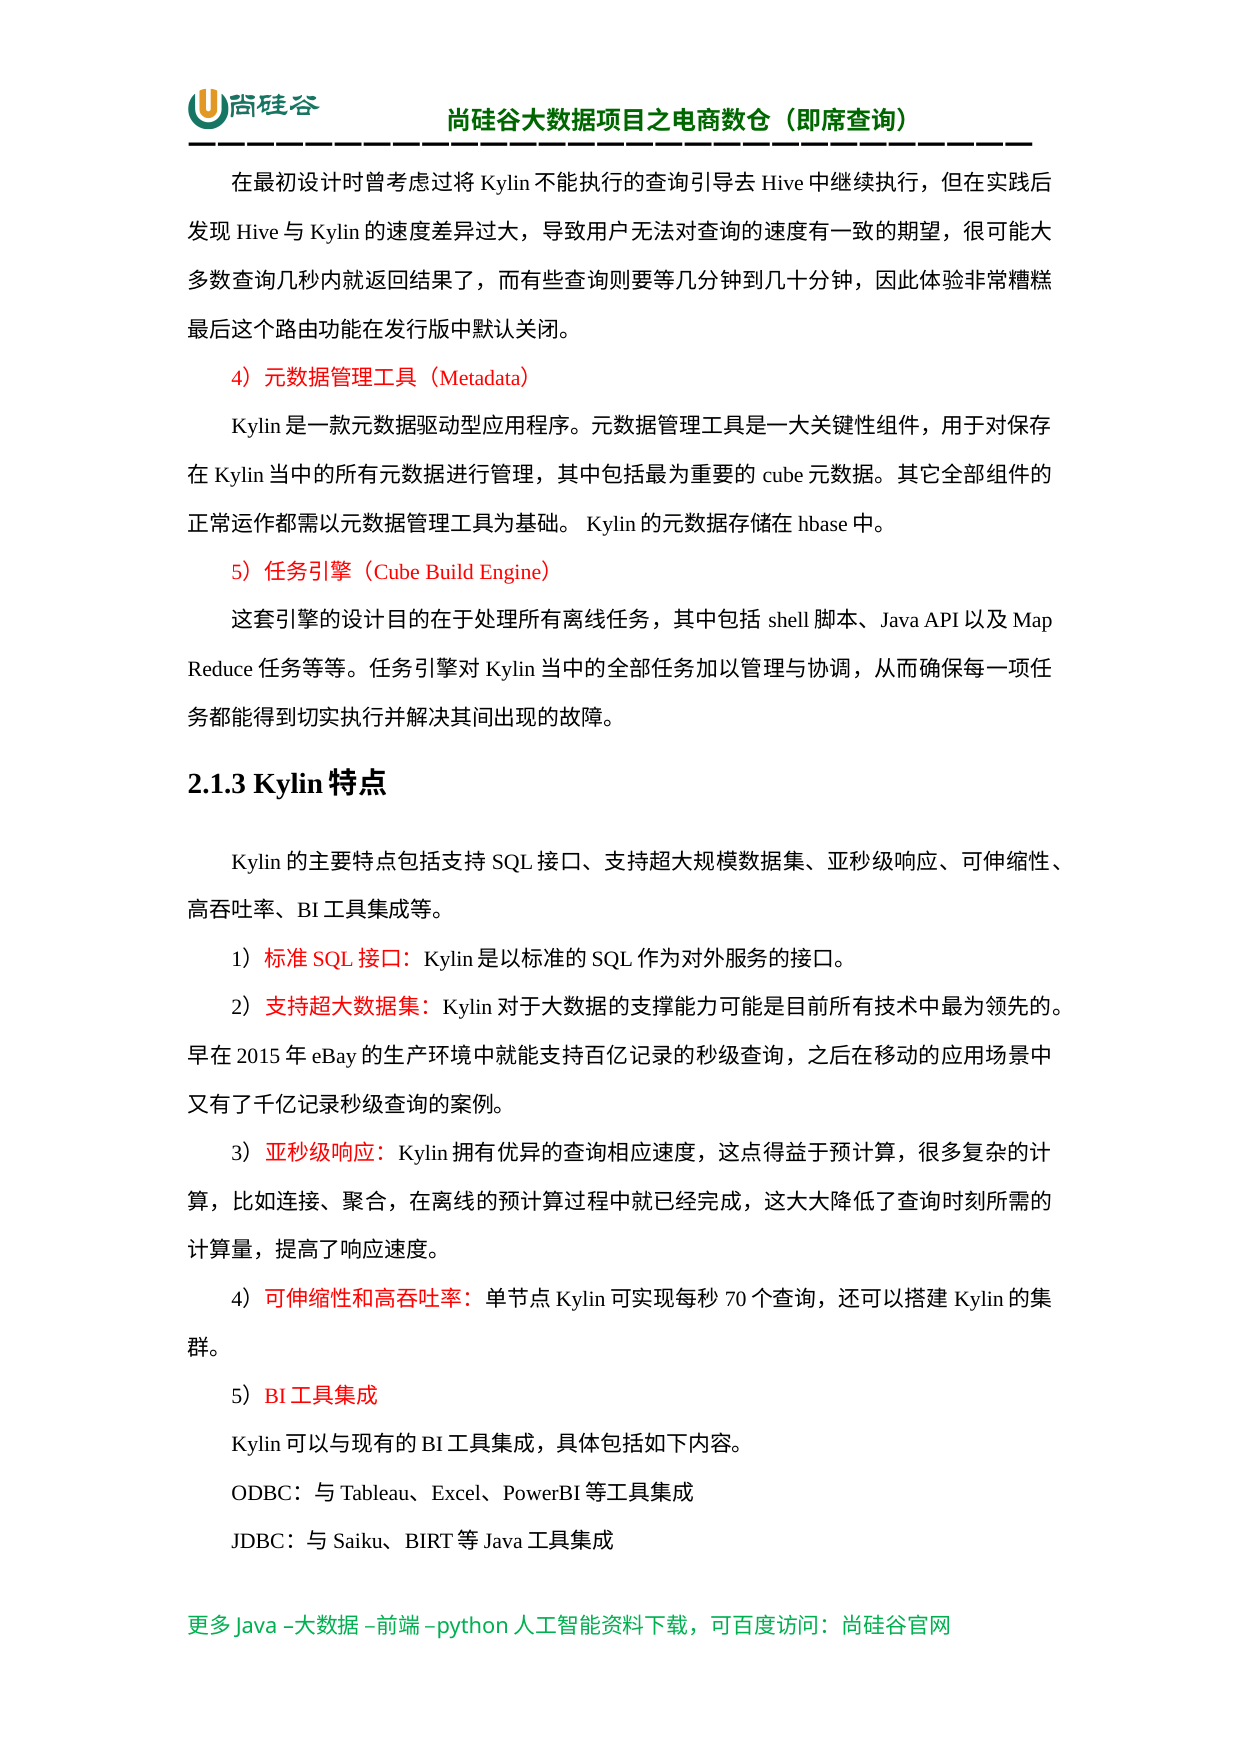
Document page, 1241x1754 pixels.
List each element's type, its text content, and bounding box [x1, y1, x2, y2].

text 4）元数据管理工具（Metadata） [187, 359, 1053, 392]
text ODBC：与Tableau、Excel、PowerBI等工具集成 [187, 1474, 1053, 1507]
text 2）支持超大数据集：Kylin对于大数据的支撑能力可能是目前所有技术中最为领先的。早在2015年eBay的生产环境中就能支持百亿记录的秒级查询，之后在移动的应用场景中又有了千亿记录秒级查询的案例。 [187, 989, 1053, 1119]
text JDBC：与Saiku、BIRT等Java工具集成 [187, 1522, 1053, 1555]
text 1）标准SQL接口：Kylin是以标准的SQL作为对外服务的接口。 [187, 940, 1053, 973]
subtitle 2.1.3 Kylin特点 [187, 748, 1053, 813]
text 5）BI工具集成 [187, 1377, 1053, 1410]
text 在最初设计时曾考虑过将Kylin不能执行的查询引导去Hive中继续执行，但在实践后发现Hive与Kylin的速度差异过大，导致用户无法对查询的速度有一致的期望，很可能大多数查询几秒内就返回结果了，而有些查询则要等几分钟到几十分钟，因此体验非常糟糕。最后这个路由功能在发行版中默认关闭。 [187, 165, 1053, 344]
picture [187, 88, 321, 130]
text Kylin的主要特点包括支持SQL接口、支持超大规模数据集、亚秒级响应、可伸缩性、高吞吐率、BI工具集成等。 [187, 843, 1053, 924]
text 4）可伸缩性和高吞吐率：单节点Kylin可实现每秒70个查询，还可以搭建Kylin的集群。 [187, 1280, 1053, 1362]
text 3）亚秒级响应：Kylin拥有优异的查询相应速度，这点得益于预计算，很多复杂的计算，比如连接、聚合，在离线的预计算过程中就已经完成，这大大降低了查询时刻所需的计算量，提高了响应速度。 [187, 1134, 1053, 1264]
text Kylin可以与现有的BI工具集成，具体包括如下内容。 [187, 1426, 1053, 1458]
text 这套引擎的设计目的在于处理所有离线任务，其中包括shell脚本、Java API以及Map Reduce任务等等。任务引擎对Kylin当中的全部任务加以管理与协调，从而确保每一项任务都能得到切实执行并解决其间出现的故障。 [187, 602, 1053, 732]
text Kylin是一款元数据驱动型应用程序。元数据管理工具是一大关键性组件，用于对保存在Kylin当中的所有元数据进行管理，其中包括最为重要的cube元数据。其它全部组件的正常运作都需以元数据管理工具为基础。 Kylin的元数据存储在hbase中。 [187, 408, 1053, 538]
text 5）任务引擎（Cube Build Engine） [187, 554, 1053, 586]
